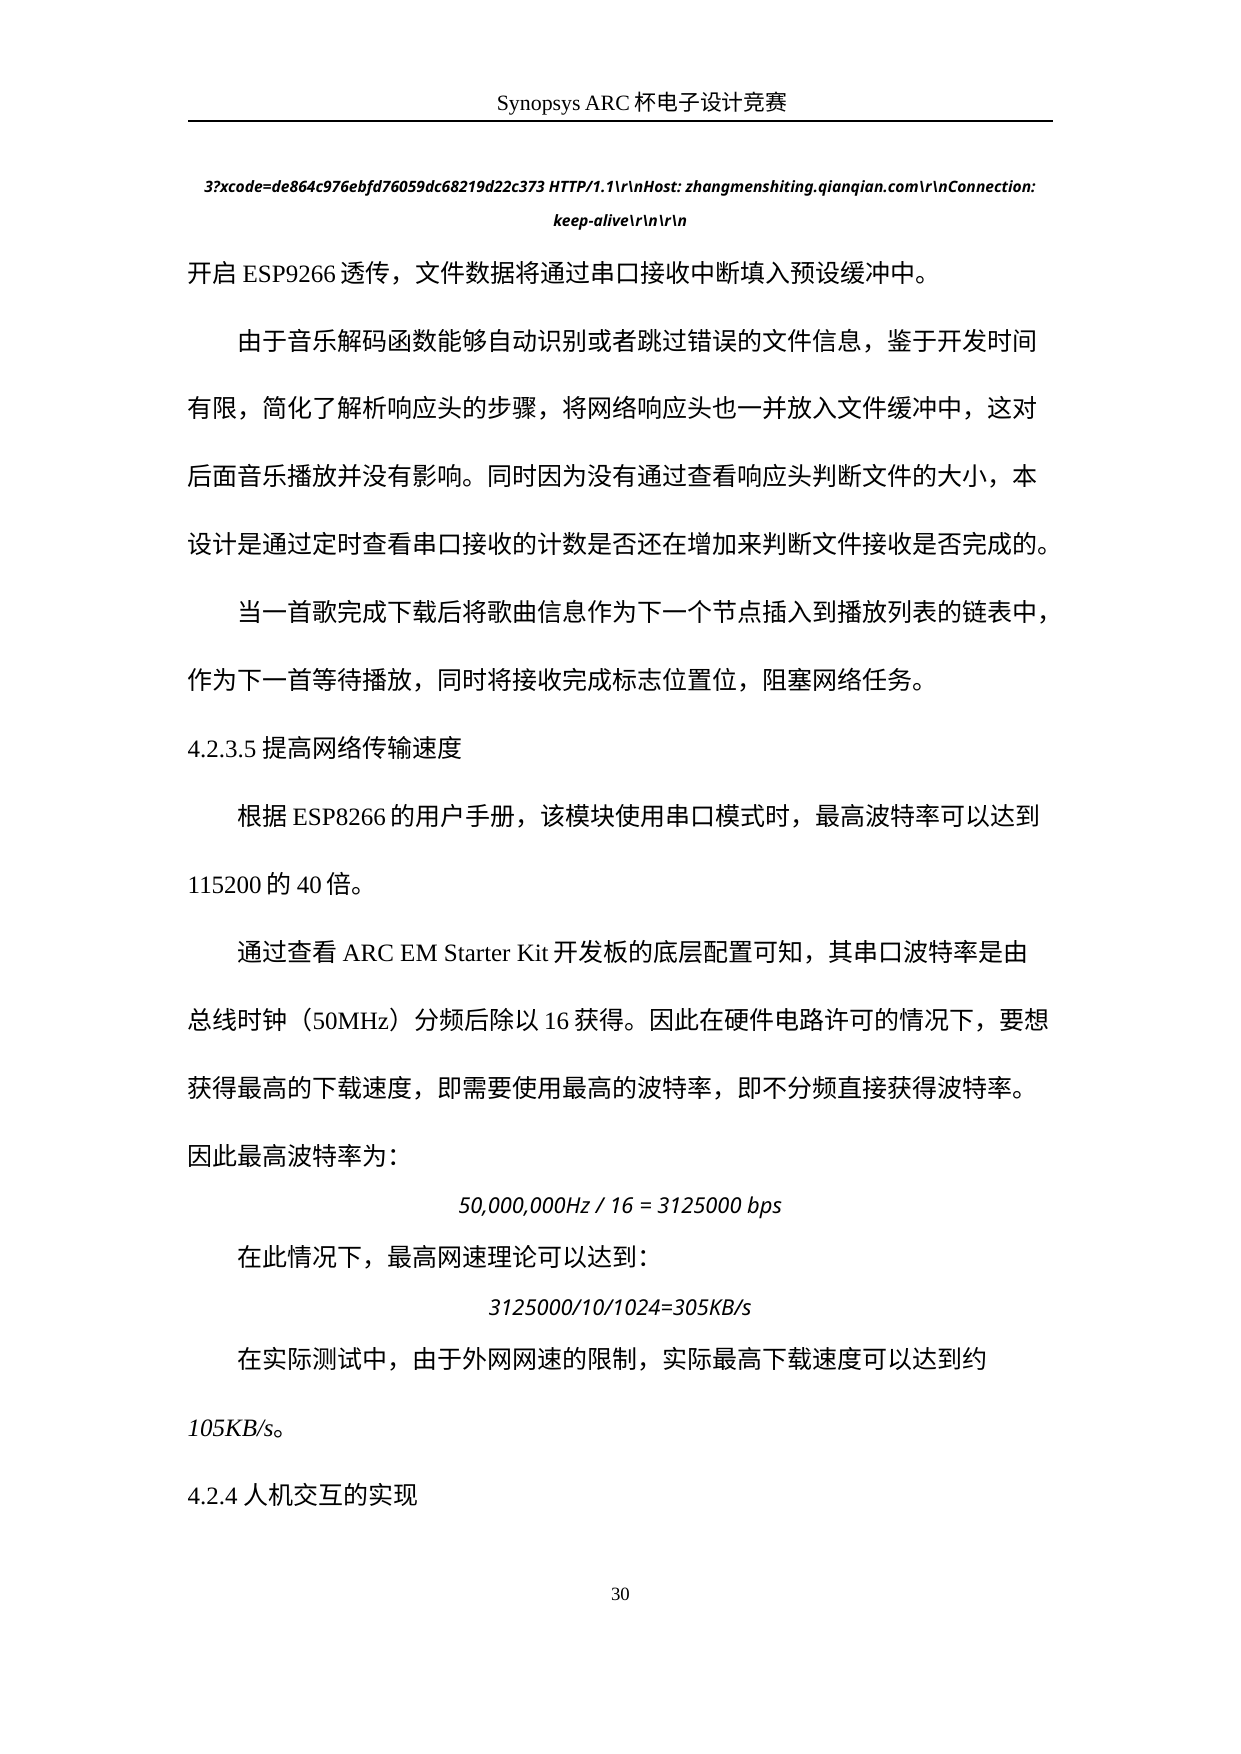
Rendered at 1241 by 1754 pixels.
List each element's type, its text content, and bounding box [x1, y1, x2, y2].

subtitle 4.2.4 人机交互的实现 [187, 1460, 1053, 1528]
text 在实际测试中，由于外网网速的限制，实际最高下载速度可以达到约105KB/s。 [187, 1324, 1053, 1460]
text 通过查看ARC EM Starter Kit开发板的底层配置可知，其串口波特率是由总线时钟（50MHz）分频后除以16获得。因此在硬件电路许可的情况下，要想获得最高的下载速度，即需要使用最高的波特率，即不分频直接获得波特率。因此最高波特率为： [187, 916, 1053, 1188]
text 根据ESP8266的用户手册，该模块使用串口模式时，最高波特率可以达到115200的40倍。 [187, 781, 1053, 916]
text 开启ESP9266透传，文件数据将通过串口接收中断填入预设缓冲中。 [187, 237, 1053, 305]
text 在此情况下，最高网速理论可以达到： [187, 1222, 1053, 1290]
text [187, 169, 1053, 237]
text 当一首歌完成下载后将歌曲信息作为下一个节点插入到播放列表的链表中，作为下一首等待播放，同时将接收完成标志位置位，阻塞网络任务。 [187, 577, 1053, 713]
text 4.2.3.5 提高网络传输速度 [187, 713, 1053, 781]
text 3125000/10/1024=305KB/s [187, 1290, 1053, 1324]
text 由于音乐解码函数能够自动识别或者跳过错误的文件信息，鉴于开发时间有限，简化了解析响应头的步骤，将网络响应头也一并放入文件缓冲中，这对后面音乐播放并没有影响。同时因为没有通过查看响应头判断文件的大小，本设计是通过定时查看串口接收的计数是否还在增加来判断文件接收是否完成的。 [187, 305, 1053, 577]
text 50,000,000Hz / 16 = 3125000 bps [187, 1188, 1053, 1222]
